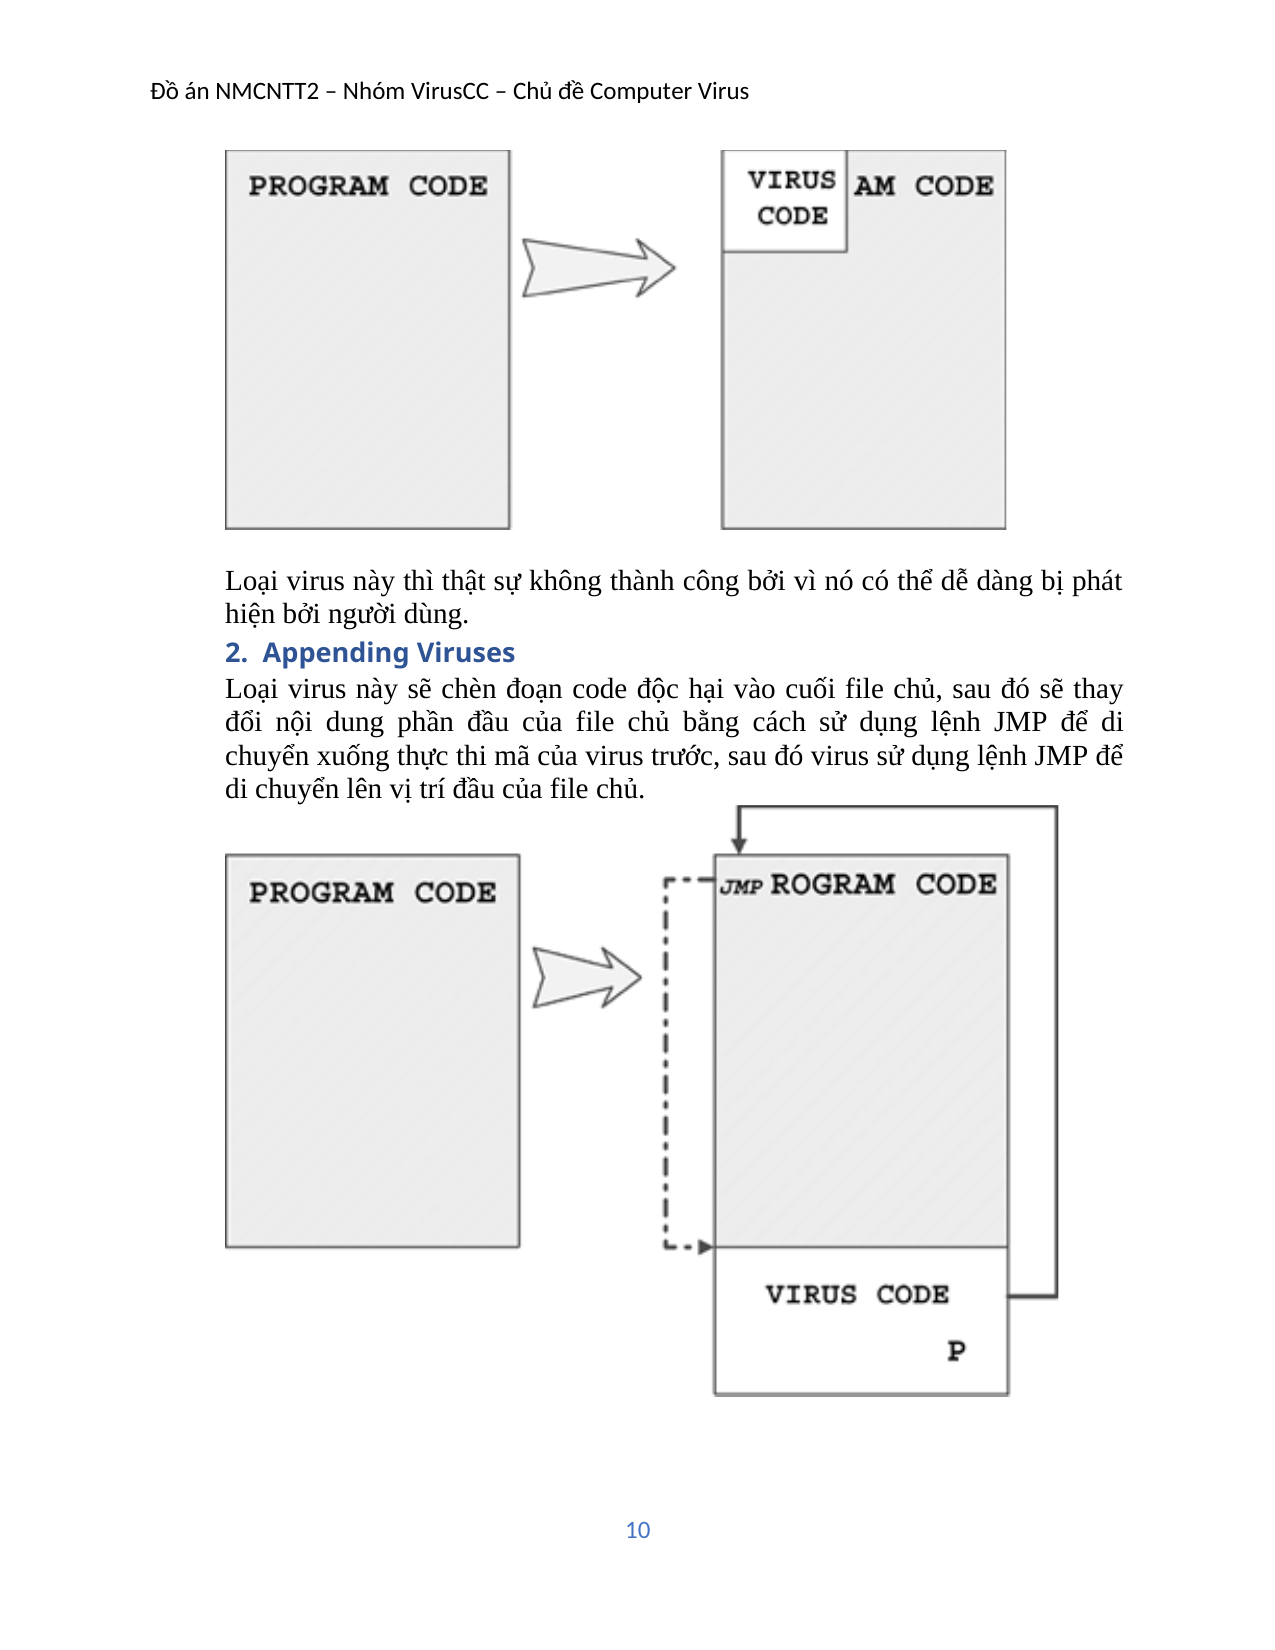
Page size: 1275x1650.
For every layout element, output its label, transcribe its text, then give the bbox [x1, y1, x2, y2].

list Loại virus này sẽ chèn đoạn code độc hại vào cuối file chủ, sau đó sẽ thay đổi nội dung phần đầu của file chủ bằng cách sử dụng lệnh JMP để di chuyển xuống thực thi mã của virus trước, sau đó virus sử dụng lệnh JMP để di chuyển lên vị trí đầu của file chủ. [225, 671, 1125, 805]
picture [225, 805, 1059, 1397]
subtitle Appending Viruses [225, 634, 1125, 671]
list Loại virus này thì thật sự không thành công bởi vì nó có thể dễ dàng bị phát hiện bởi người dùng. [225, 563, 1125, 630]
picture [225, 150, 1007, 530]
